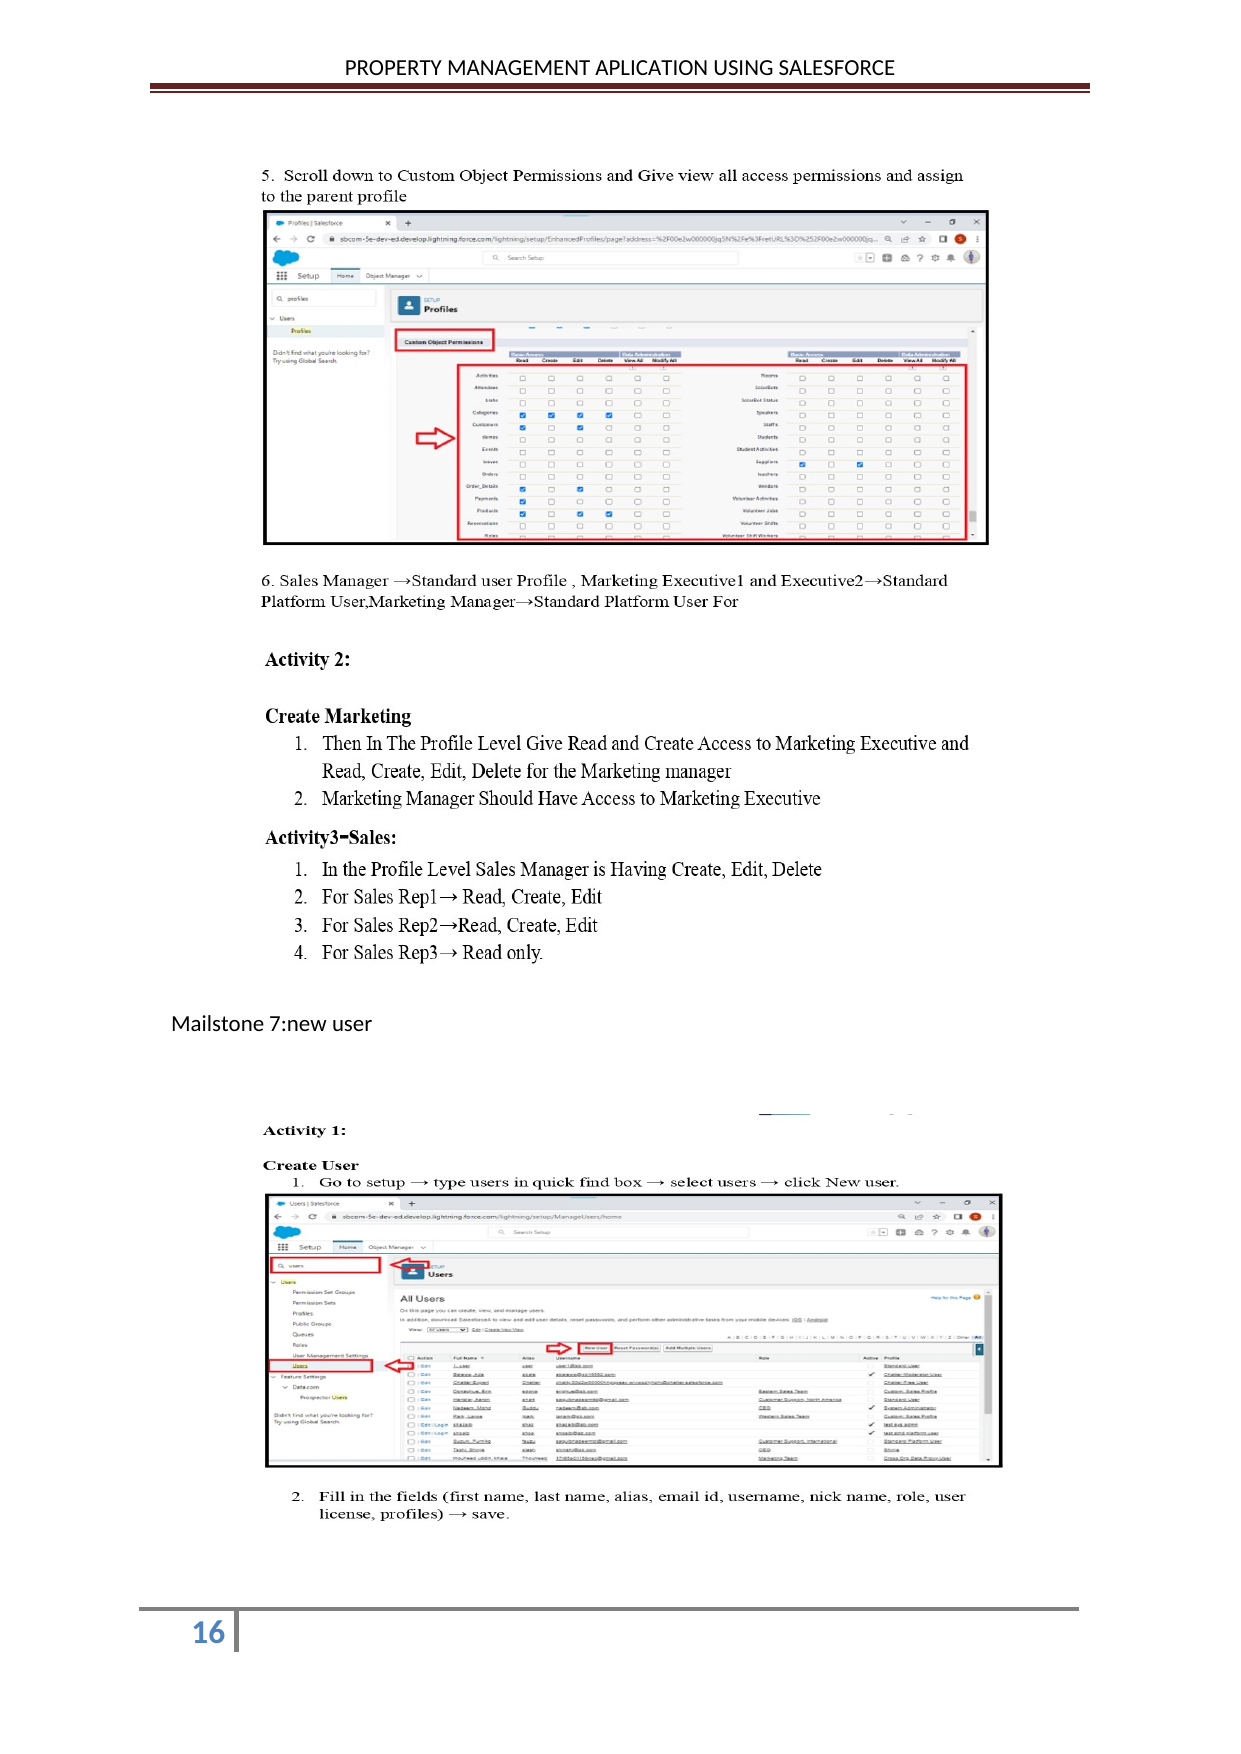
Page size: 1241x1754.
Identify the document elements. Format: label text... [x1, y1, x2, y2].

text Mailstone 7:new user [150, 1009, 1090, 1037]
picture [150, 1114, 1091, 1534]
picture [150, 150, 1090, 619]
picture [150, 643, 1091, 984]
